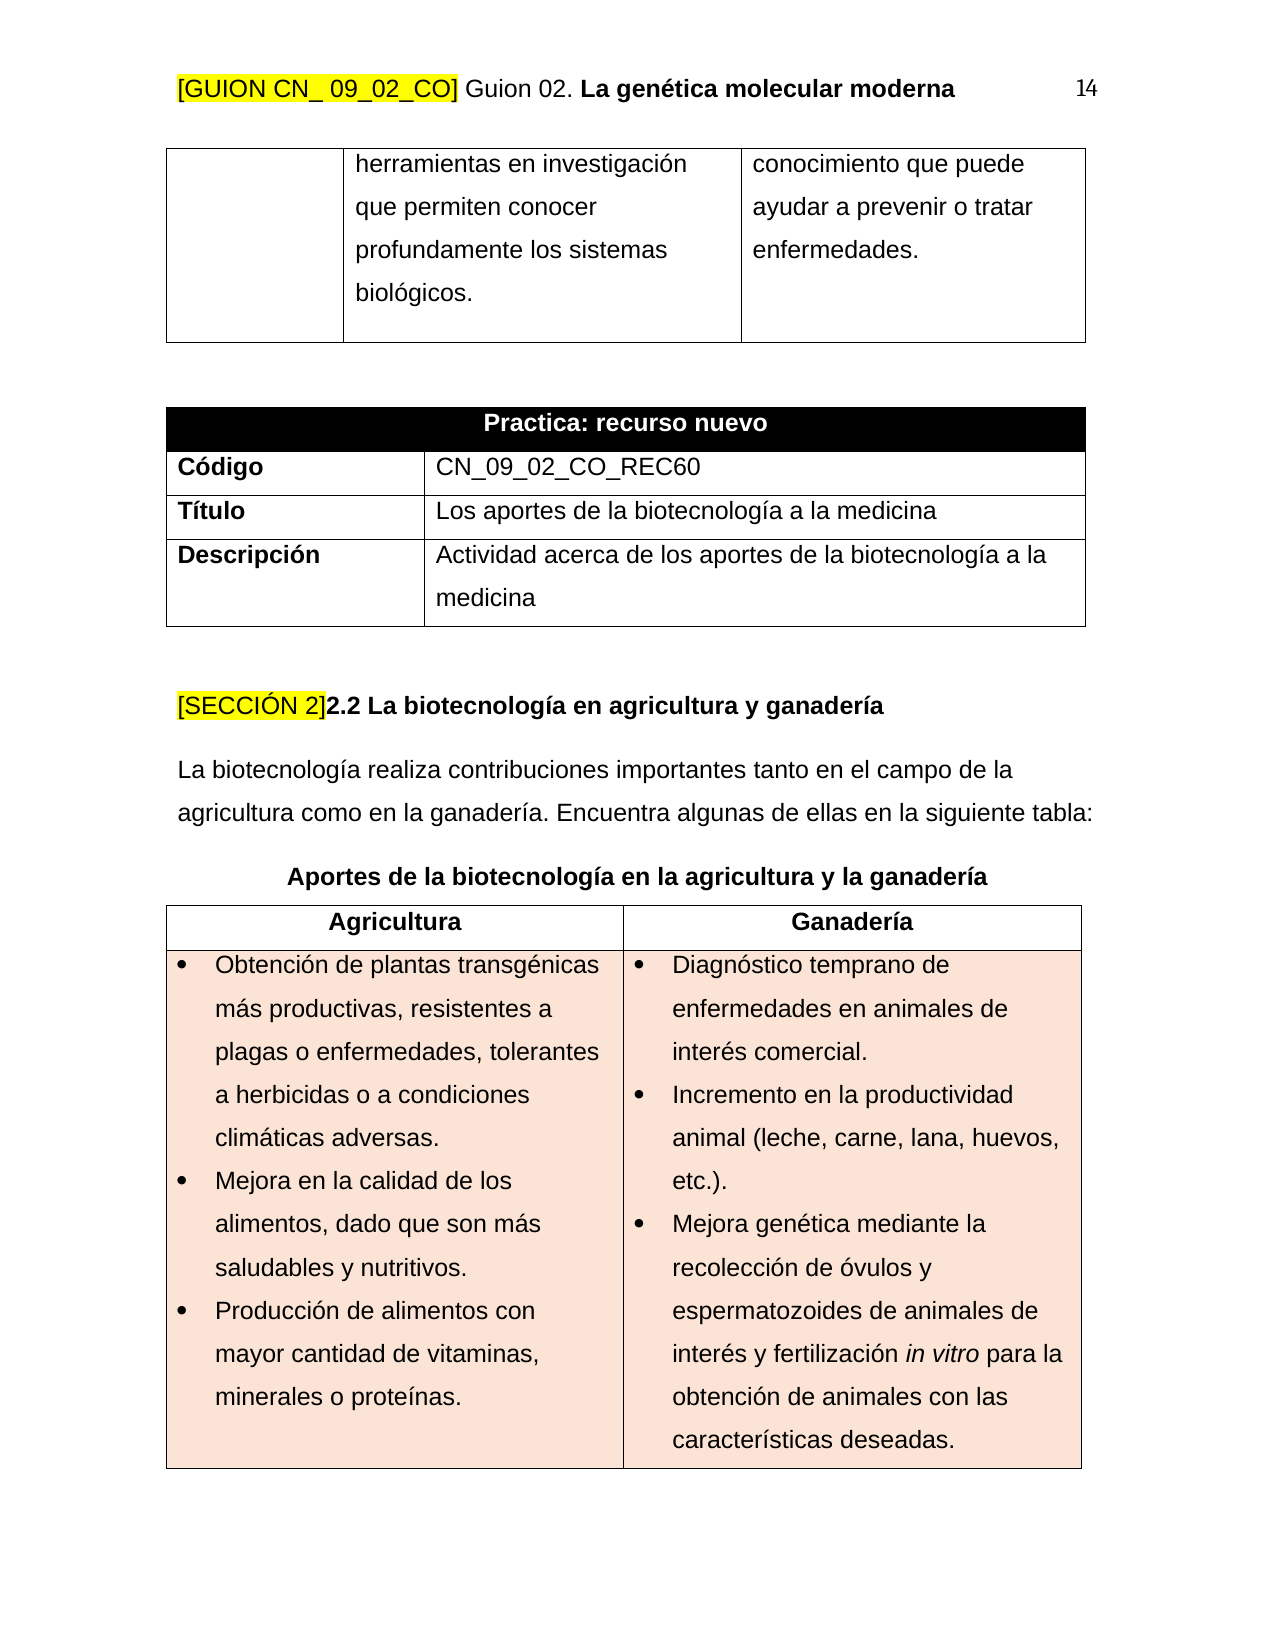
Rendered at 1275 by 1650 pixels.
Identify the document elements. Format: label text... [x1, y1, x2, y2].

text La biotecnología realiza contribuciones importantes tanto en el campo de la agricultura como en la ganadería. Encuentra algunas de ellas en la siguiente tabla: [177, 755, 1098, 827]
table_header Agricultura [167, 906, 623, 949]
table_header Practica: recurso nuevo [167, 408, 1085, 451]
text [SECCIÓN 2]2.2 La biotecnología en agricultura y ganadería [326, 691, 1098, 720]
table_cell Obtención de plantas transgénicas más productivas, resistentes a plagas o enfermedades, tolerantes a herbicidas o a condiciones climáticas adversas. Mejora en la calidad de los alimentos, dado que son más saludables y nutritivos. Producción de alimentos con mayor cantidad de vitaminas, minerales o proteínas. [167, 951, 623, 1468]
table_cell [167, 149, 343, 342]
text Aportes de la biotecnología en la agricultura y la ganadería [177, 862, 1098, 891]
table_cell Descripción [167, 540, 424, 626]
table_cell Diagnóstico temprano de enfermedades en animales de interés comercial. Incremento en la productividad animal (leche, carne, lana, huevos, etc.). Mejora genética mediante la recolección de óvulos y espermatozoides de animales de interés y fertilización in vitro para la obtención de animales con las características deseadas. [624, 951, 1081, 1468]
table_cell Título [167, 496, 424, 539]
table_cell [742, 149, 1085, 342]
table_cell Los aportes de la biotecnología a la medicina [425, 496, 1085, 539]
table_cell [344, 149, 741, 342]
table_cell Actividad acerca de los aportes de la biotecnología a la medicina [425, 540, 1085, 626]
table_cell CN_09_02_CO_REC60 [425, 452, 1085, 495]
table_cell Código [167, 452, 424, 495]
table_header Ganadería [624, 906, 1081, 949]
